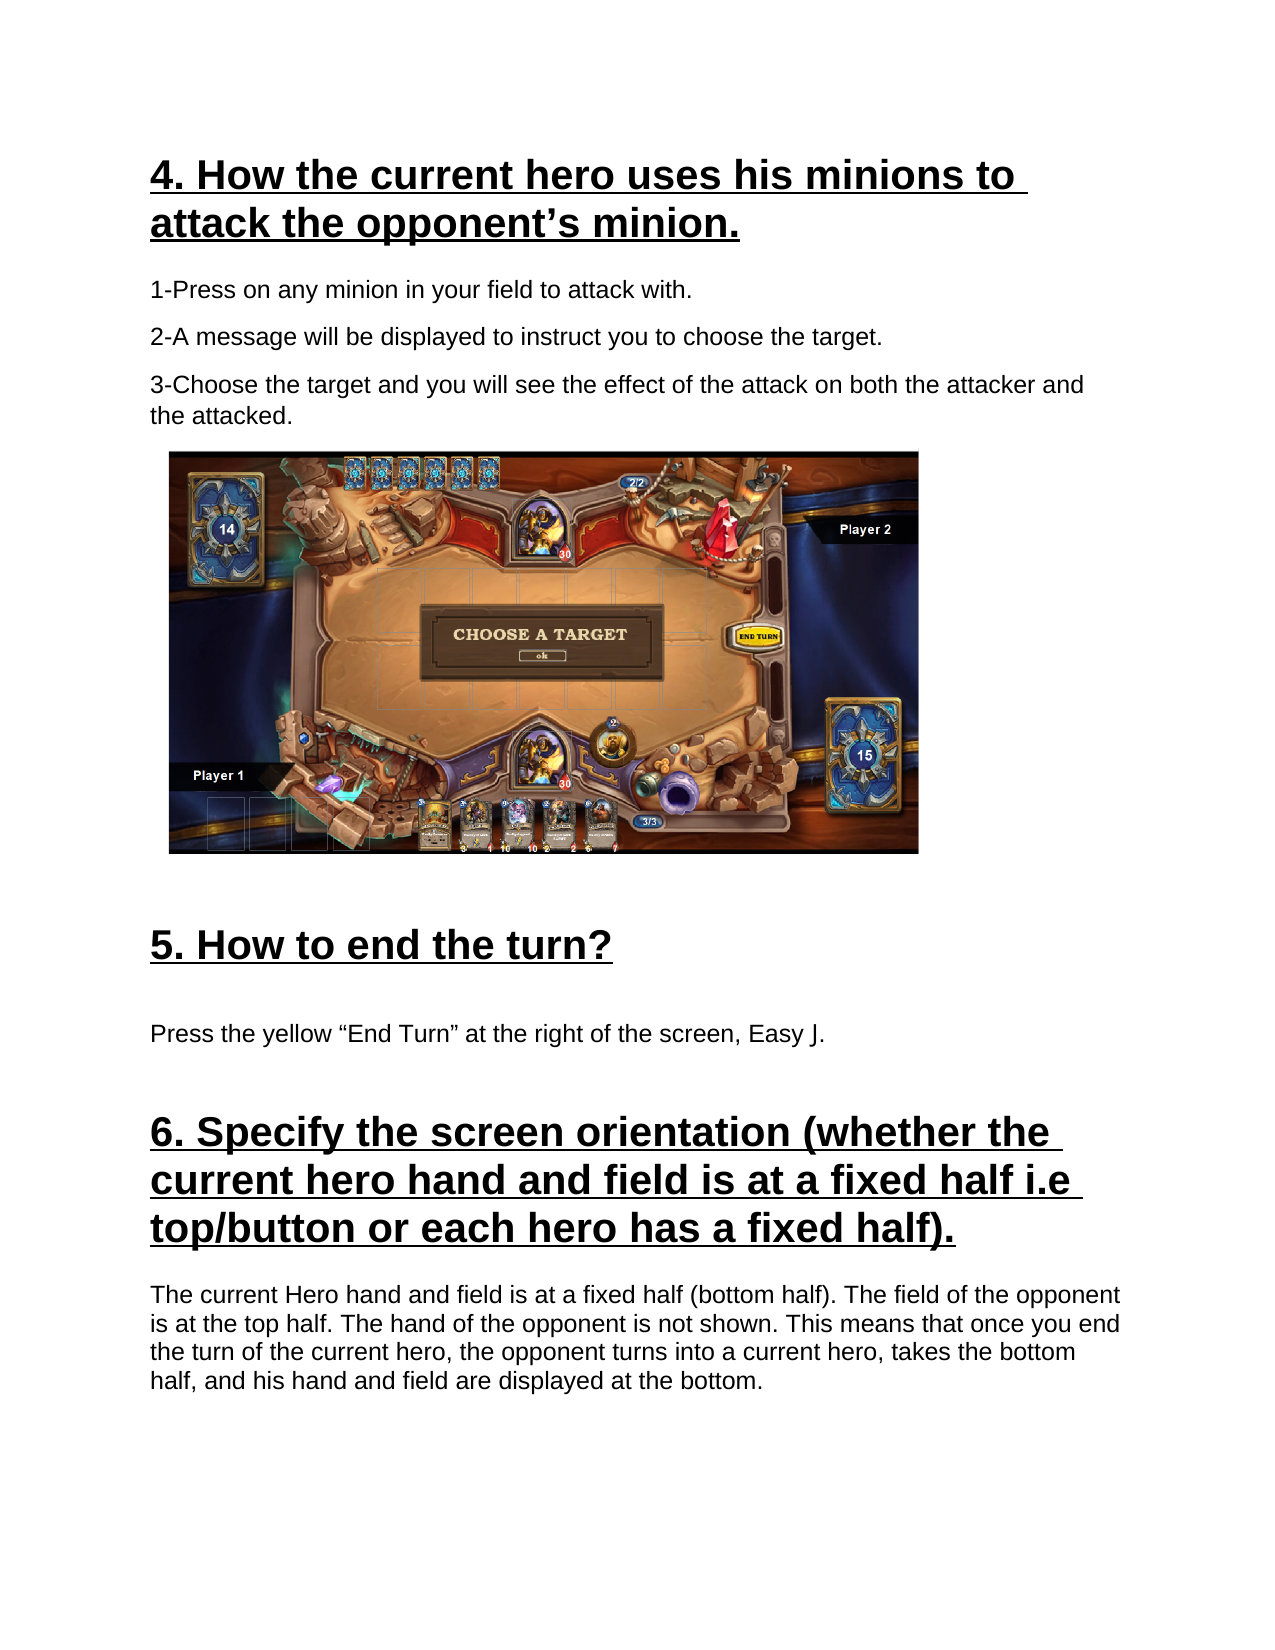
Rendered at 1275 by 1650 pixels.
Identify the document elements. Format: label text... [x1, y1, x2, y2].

text The current Hero hand and field is at a fixed half (bottom half). The field of the opponent is at the top half. The hand of the opponent is not shown. This means that once you end the turn of the current hero, the opponent turns into a current hero, takes the bottom half, and his hand and field are displayed at the bottom. [150, 1280, 1125, 1395]
text 1-Press on any minion in your field to attack with. [150, 274, 1125, 303]
text 5. How to end the turn? [150, 920, 1125, 968]
text Press the yellow “End Turn” at the right of the screen, Easy J. [150, 1016, 1125, 1050]
text 4. How the current hero uses his minions to attack the opponent’s minion. [150, 150, 1125, 246]
text 6. Specify the screen orientation (whether the current hero hand and field is at a fixed half i.e top/button or each hero has a fixed half). [150, 1107, 1125, 1251]
text 3-Choose the target and you will see the effect of the attack on both the attacker and the attacked. [150, 370, 1125, 430]
text 2-A message will be displayed to instruct you to choose the target. [150, 322, 1125, 351]
